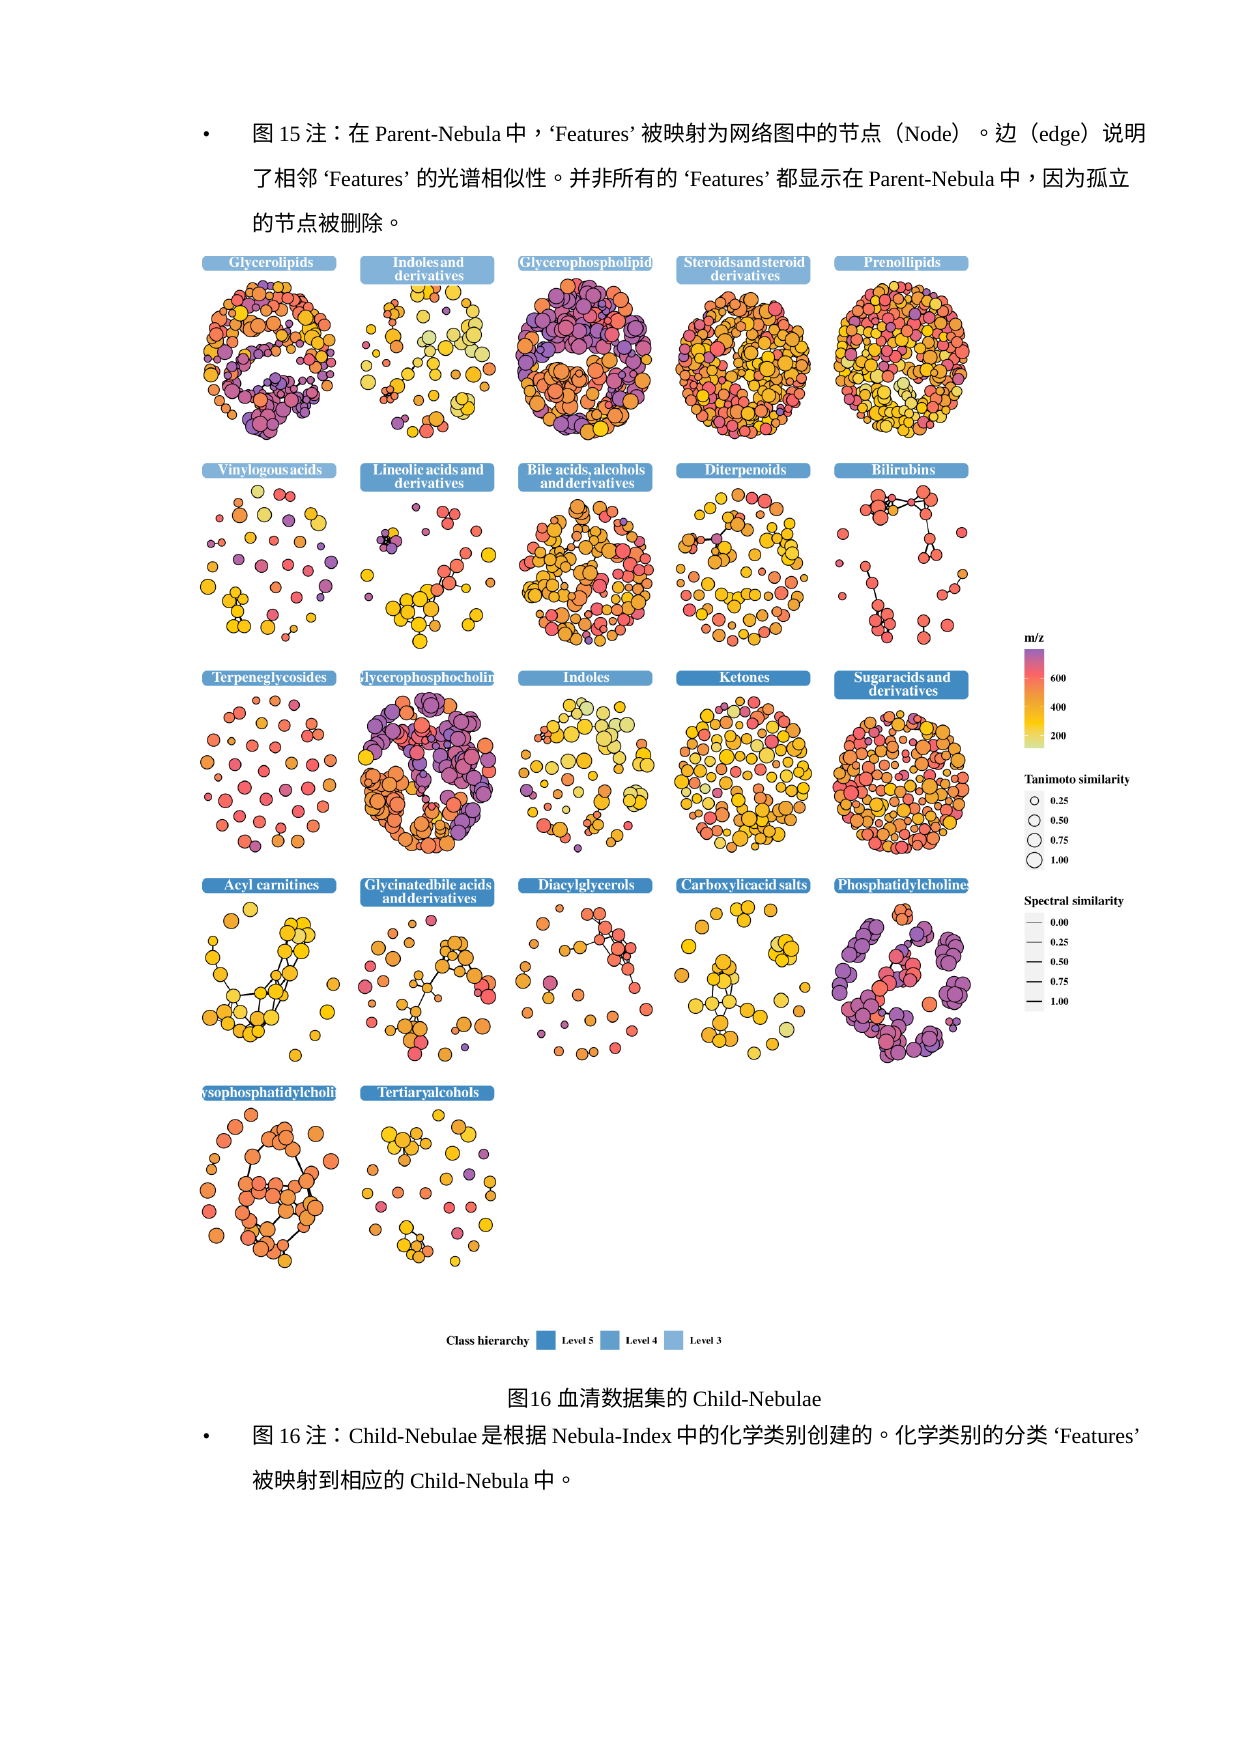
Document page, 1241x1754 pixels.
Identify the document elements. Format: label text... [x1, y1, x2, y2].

picture [199, 256, 1130, 1350]
list 图15注：在Parent-Nebula中，‘Features’ 被映射为网络图中的节点（Node）。边（edge）说明了相邻 ‘Features’ 的光谱相似性。并非所有的 ‘Features’ 都显示在Parent-Nebula中，因为孤立的节点被删除。 [202, 118, 1152, 237]
text 图16 血清数据集的Child-Nebulae [177, 1383, 1152, 1412]
list 图16注：Child-Nebulae是根据Nebula-Index中的化学类别创建的。化学类别的分类 ‘Features’ 被映射到相应的Child-Nebula中。 [202, 1420, 1152, 1494]
